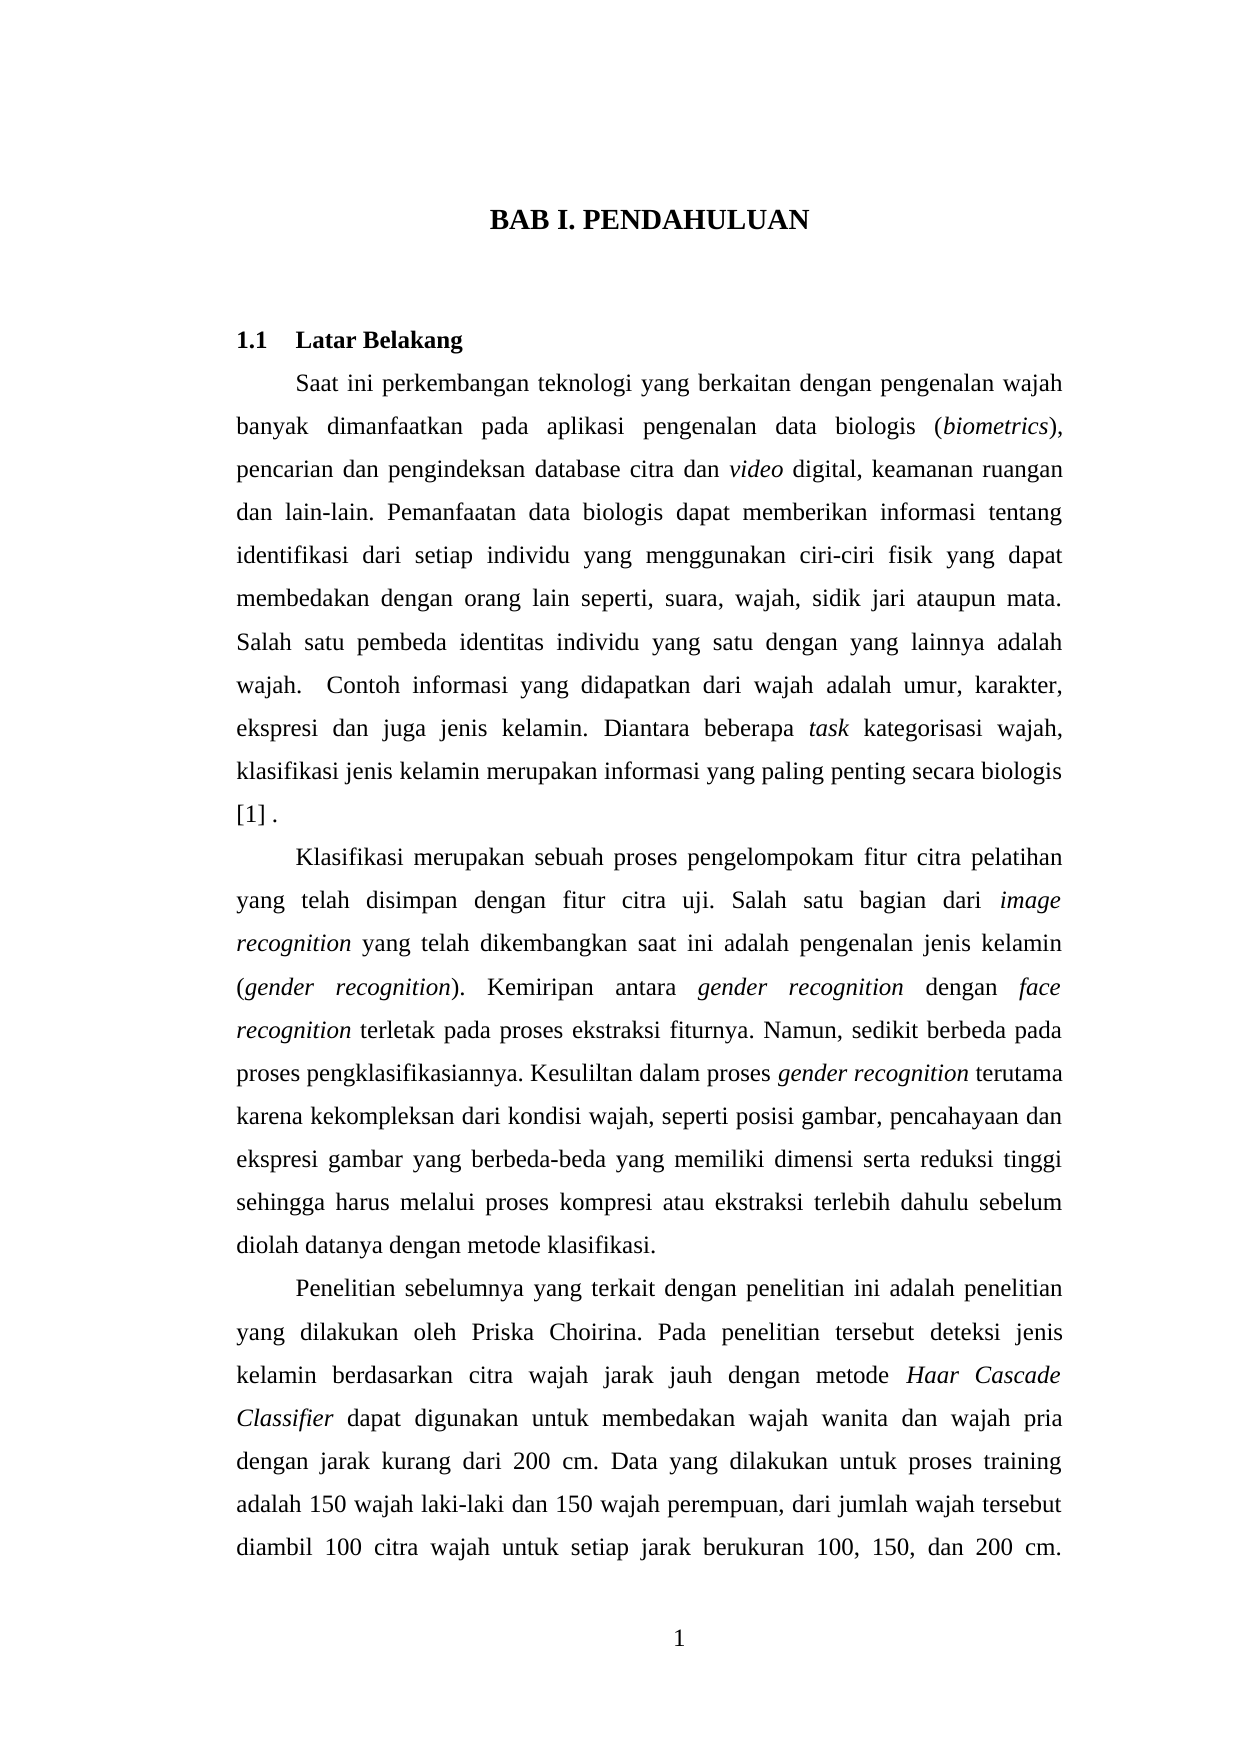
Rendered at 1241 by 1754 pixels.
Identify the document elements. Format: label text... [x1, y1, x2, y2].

subtitle Latar Belakang [236, 325, 1063, 353]
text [236, 1273, 1063, 1561]
text Klasifikasi merupakan sebuah proses pengelompokam fitur citra pelatihan yang telah disimpan dengan fitur citra uji. Salah satu bagian dari image recognition yang telah dikembangkan saat ini adalah pengenalan jenis kelamin (gender recognition). Kemiripan antara gender recognition dengan face recognition terletak pada proses ekstraksi fiturnya. Namun, sedikit berbeda pada proses pengklasifikasiannya. Kesuliltan dalam proses gender recognition terutama karena kekompleksan dari kondisi wajah, seperti posisi gambar, pencahayaan dan ekspresi gambar yang berbeda-beda yang memiliki dimensi serta reduksi tinggi sehingga harus melalui proses kompresi atau ekstraksi terlebih dahulu sebelum diolah datanya dengan metode klasifikasi. [236, 842, 1063, 1259]
subtitle BAB I. PENDAHULUAN [236, 202, 1063, 236]
text Saat ini perkembangan teknologi yang berkaitan dengan pengenalan wajah banyak dimanfaatkan pada aplikasi pengenalan data biologis (biometrics), pencarian dan pengindeksan database citra dan video digital, keamanan ruangan dan lain-lain. Pemanfaatan data biologis dapat memberikan informasi tentang identifikasi dari setiap individu yang menggunakan ciri-ciri fisik yang dapat membedakan dengan orang lain seperti, suara, wajah, sidik jari ataupun mata. Salah satu pembeda identitas individu yang satu dengan yang lainnya adalah wajah. Contoh informasi yang didapatkan dari wajah adalah umur, karakter, ekspresi dan juga jenis kelamin. Diantara beberapa task kategorisasi wajah, klasifikasi jenis kelamin merupakan informasi yang paling penting secara biologis [1] . [236, 368, 1063, 828]
